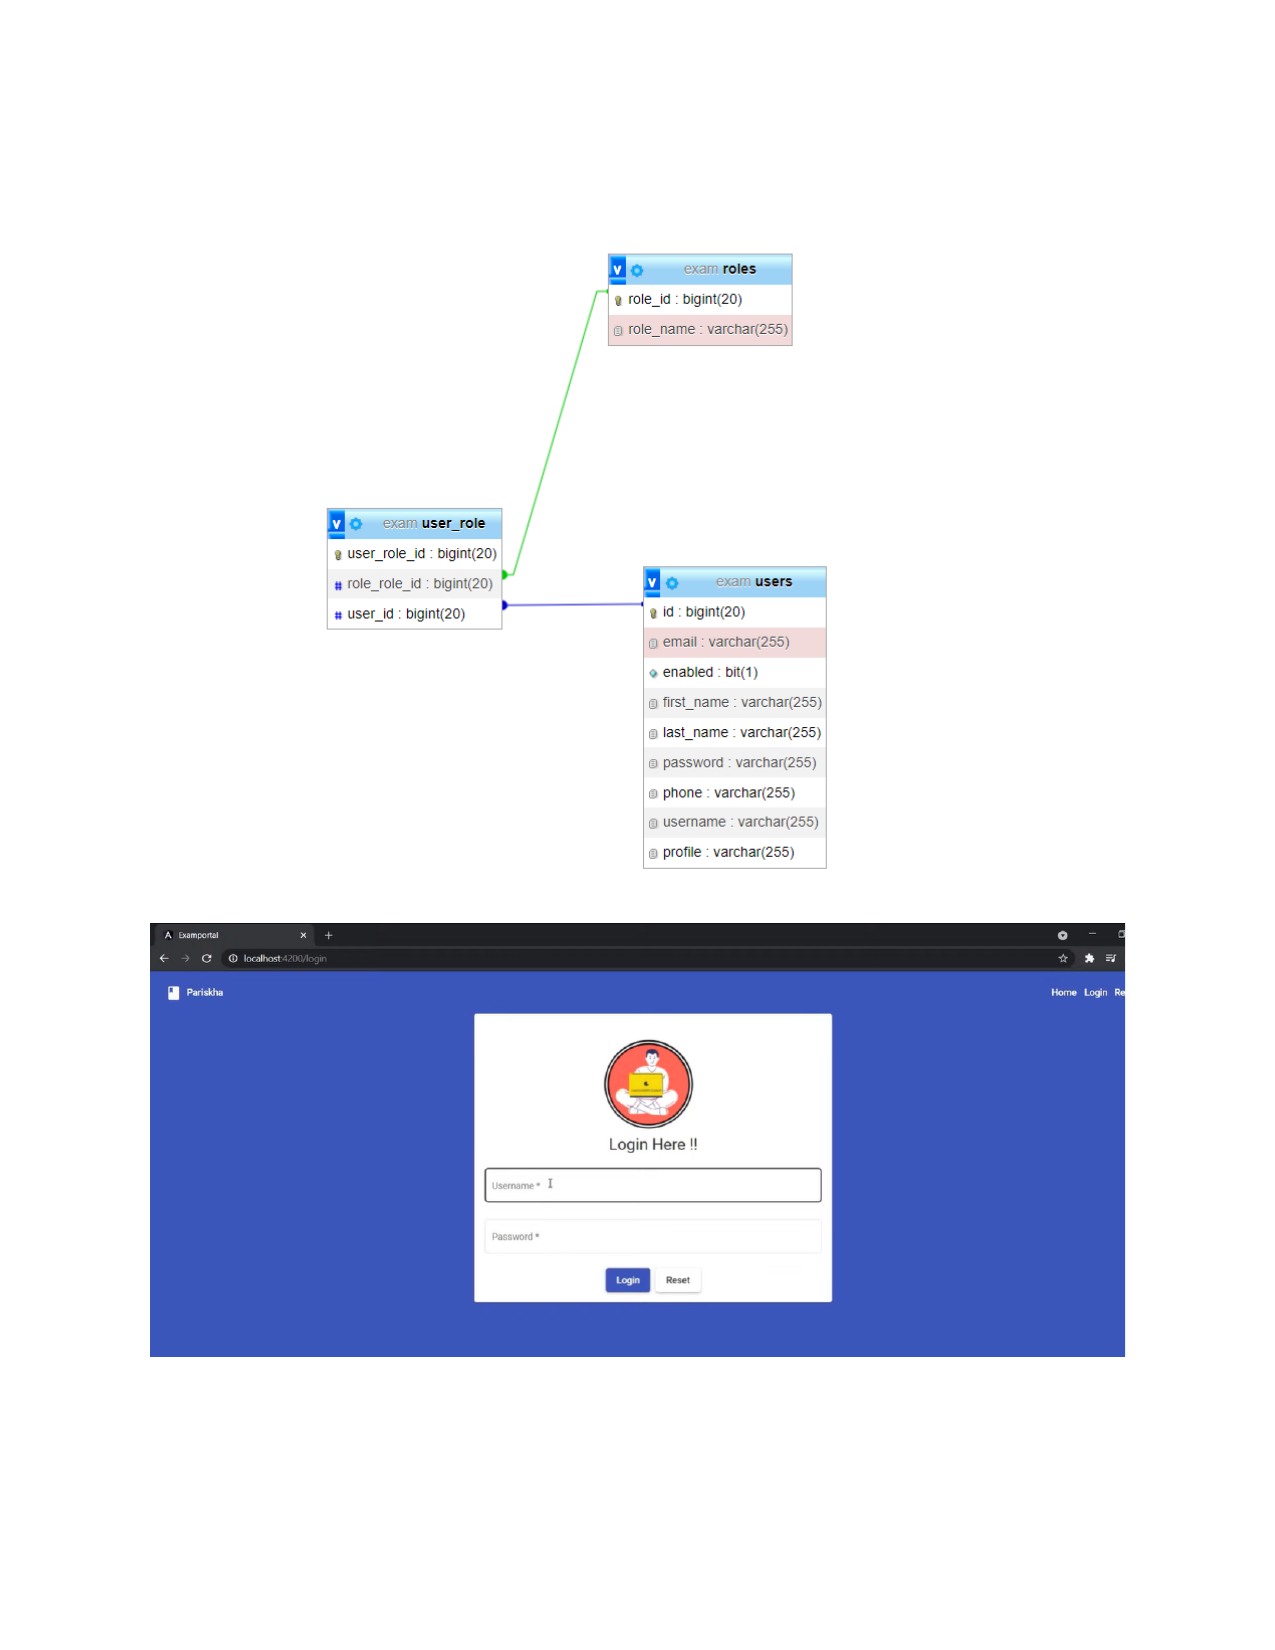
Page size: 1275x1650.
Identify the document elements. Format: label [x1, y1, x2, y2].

picture [150, 150, 1125, 898]
picture [150, 923, 1125, 1357]
